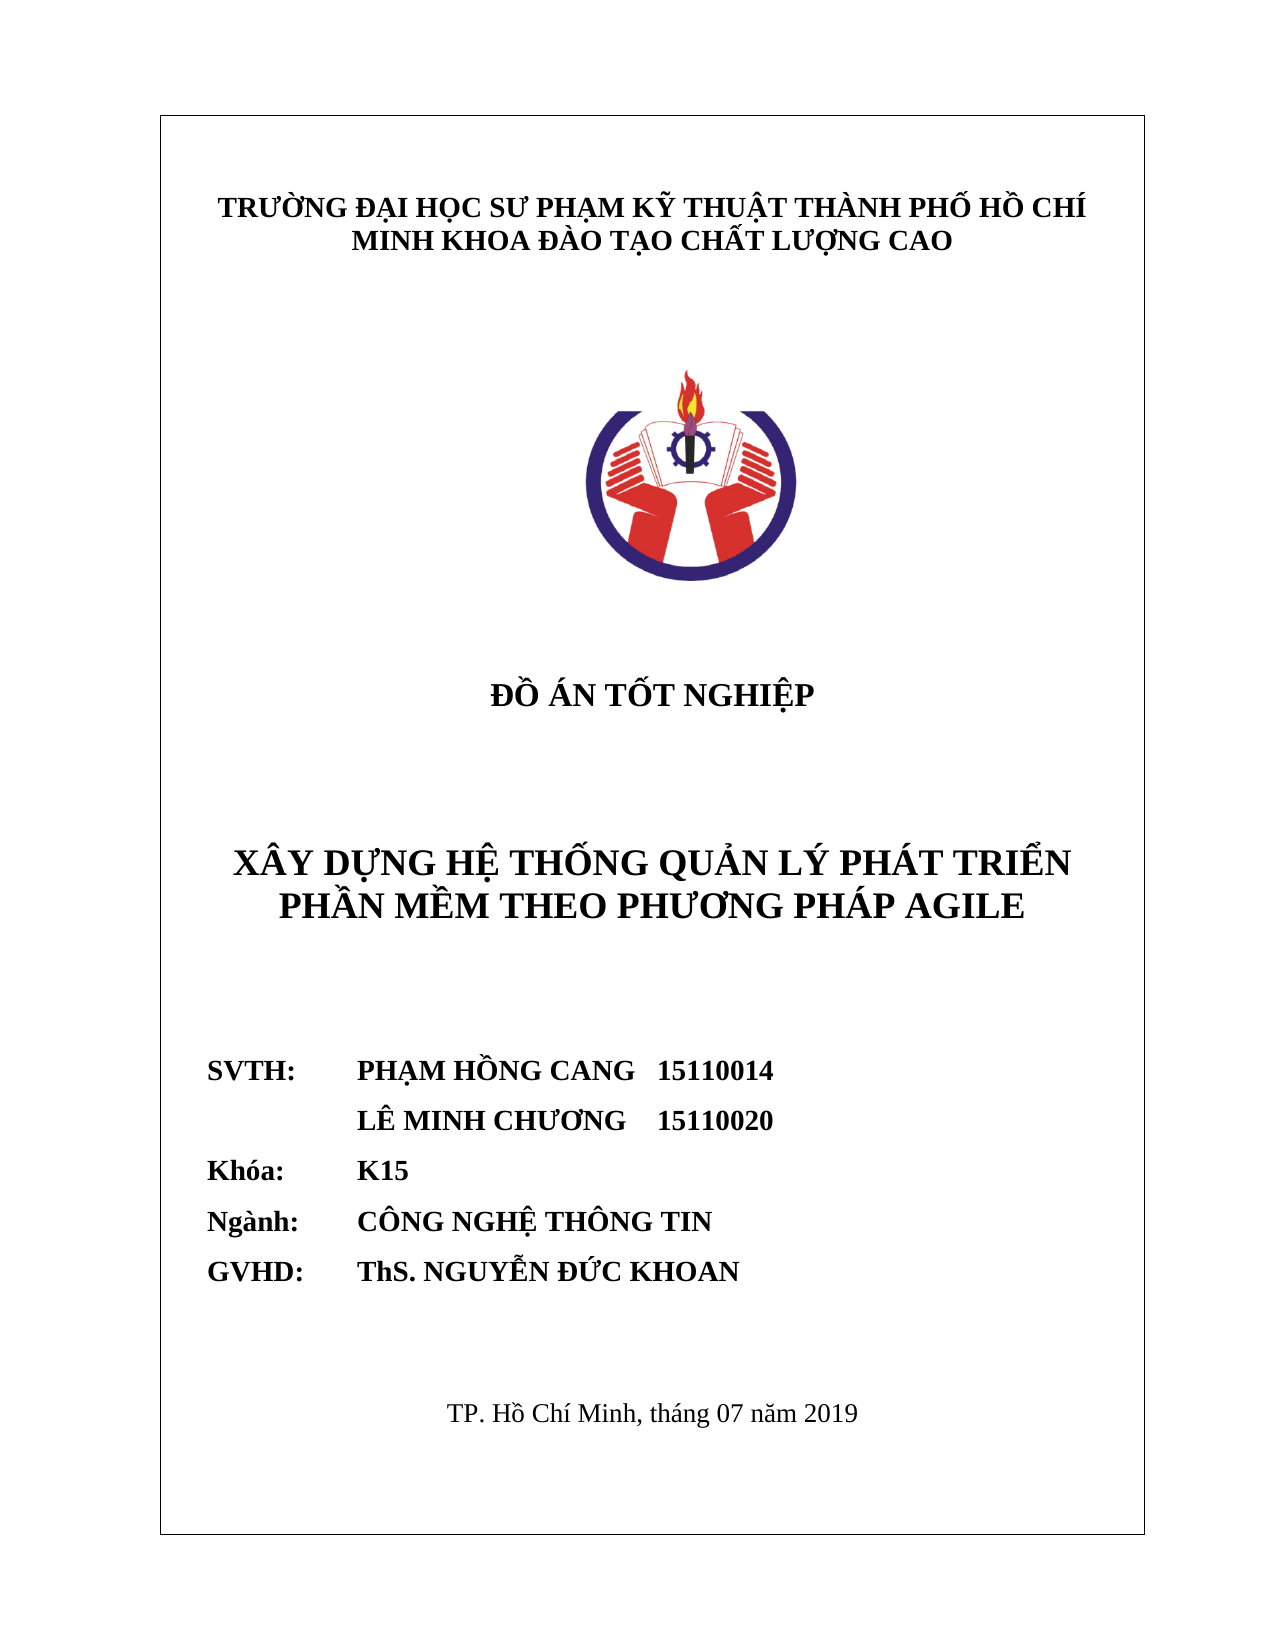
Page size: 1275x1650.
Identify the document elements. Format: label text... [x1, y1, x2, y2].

text Ngành: CÔNG NGHỆ THÔNG TIN [207, 1204, 1098, 1237]
text SVTH: PHẠM HỒNG CANG 15110014 [207, 1053, 1098, 1087]
text GVHD: ThS. NGUYỄN ĐỨC KHOAN [207, 1254, 1098, 1287]
text LÊ MINH CHƯƠNG 15110020 [207, 1103, 1098, 1137]
text XÂY DỰNG HỆ THỐNG QUẢN LÝ PHÁT TRIỂN PHẦN MỀM THEO PHƯƠNG PHÁP AGILE [207, 840, 1098, 926]
text ĐỒ ÁN TỐT NGHIỆP [207, 675, 1098, 713]
picture [578, 369, 804, 581]
list TP. Hồ Chí Minh, tháng 07 năm 2019 [207, 1397, 1098, 1429]
text Khóa: K15 [207, 1153, 1098, 1187]
text TRƯỜNG ĐẠI HỌC SƯ PHẠM KỸ THUẬT THÀNH PHỐ HỒ CHÍ MINH KHOA ĐÀO TẠO CHẤT LƯỢNG CAO [207, 190, 1098, 257]
